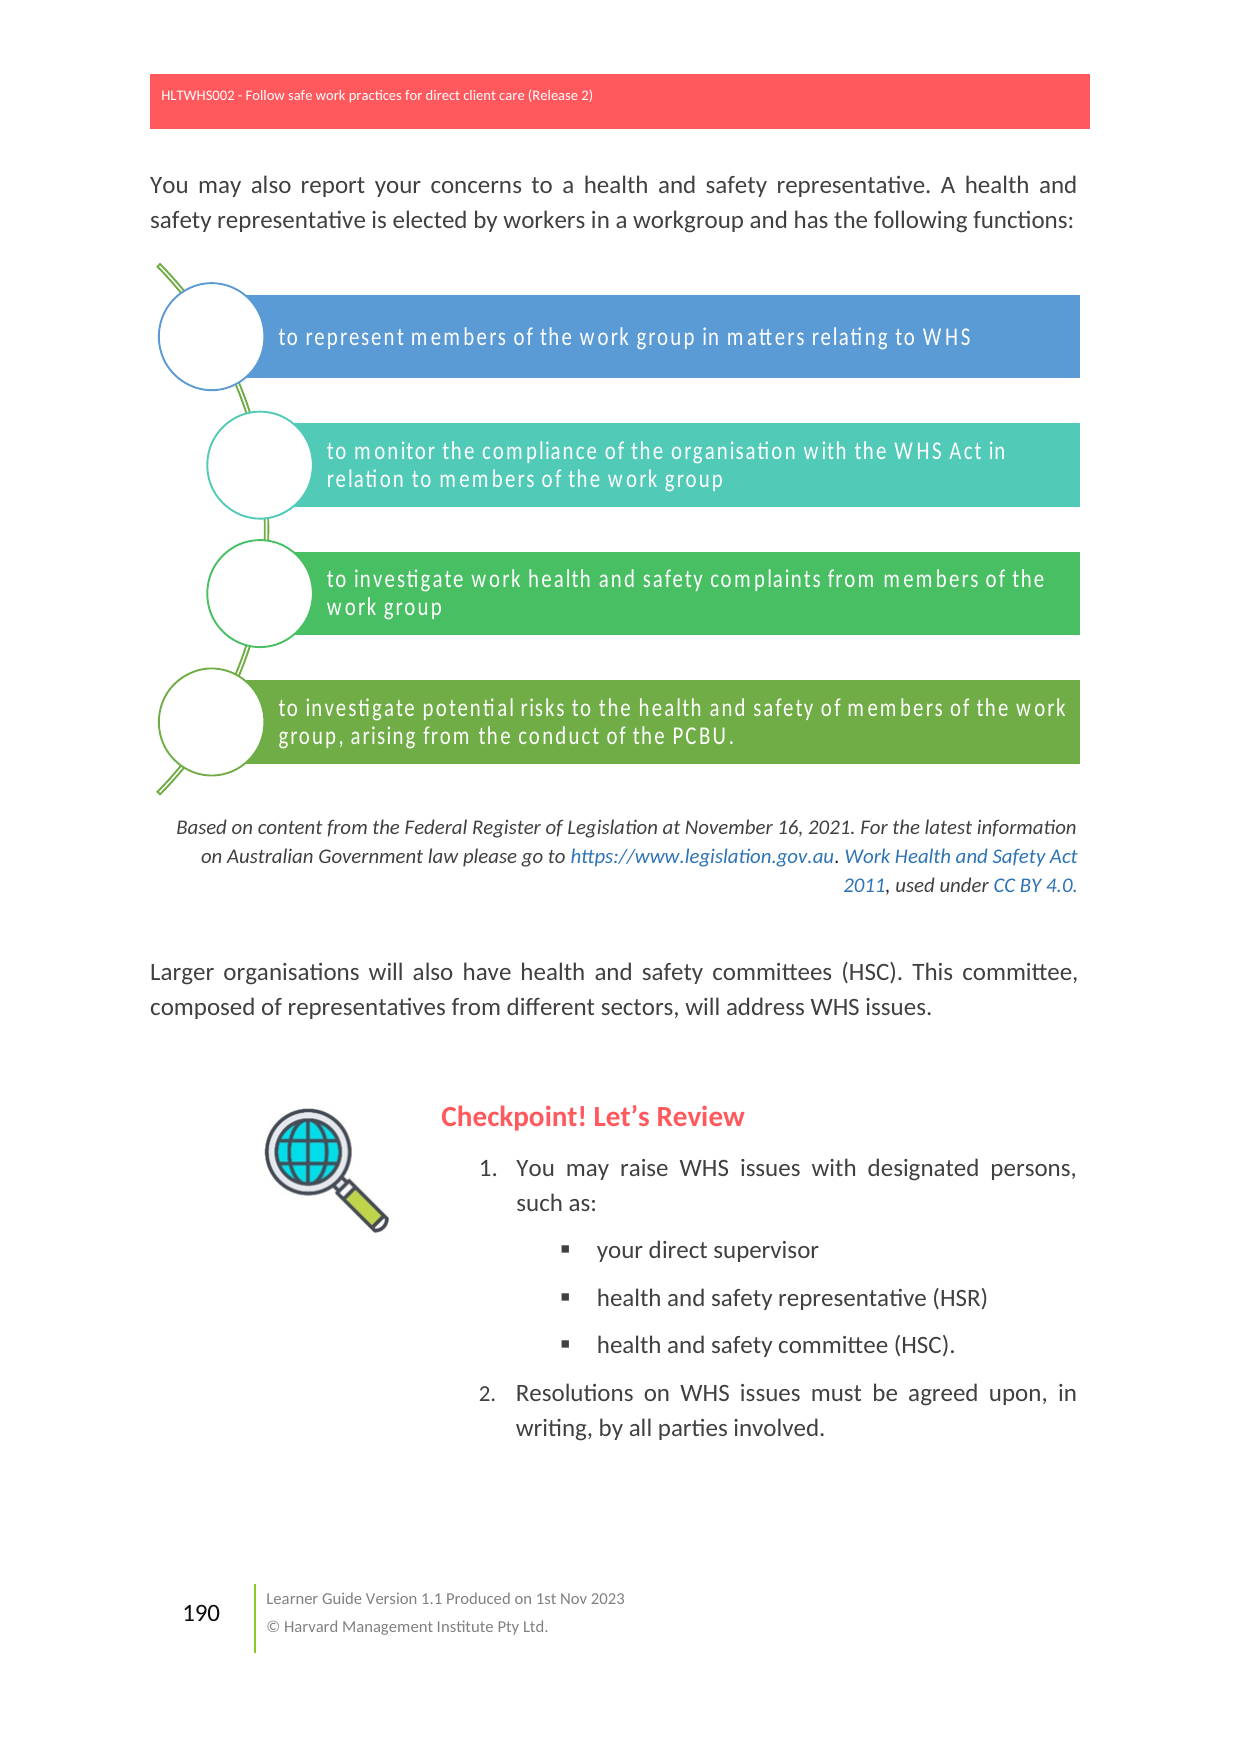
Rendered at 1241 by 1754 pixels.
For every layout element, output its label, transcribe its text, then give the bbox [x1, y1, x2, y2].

picture [256, 1098, 397, 1247]
text Larger organisations will also have health and safety committees (HSC). This committee, composed of representatives from different sectors, will address WHS issues. [150, 956, 1079, 1021]
table_header Checkpoint! Let’s Review You may raise WHS issues with designated persons, such as: your direct supervisor health and safety representative (HSR) health and safety committee (HSC). Resolutions on WHS issues must be agreed upon, in writing, by all parties involved. [430, 1086, 1089, 1459]
text Based on content from the Federal Register of Legislation at November 16, 2021. For the latest information on Australian Government law please go to https://www.legislation.gov.au. Work Health and Safety Act 2011, used under CC BY 4.0. [150, 814, 1079, 898]
table_header [223, 1086, 430, 1459]
text You may also report your concerns to a health and safety representative. A health and safety representative is elected by workers in a workgroup and has the following functions: [150, 169, 1079, 235]
